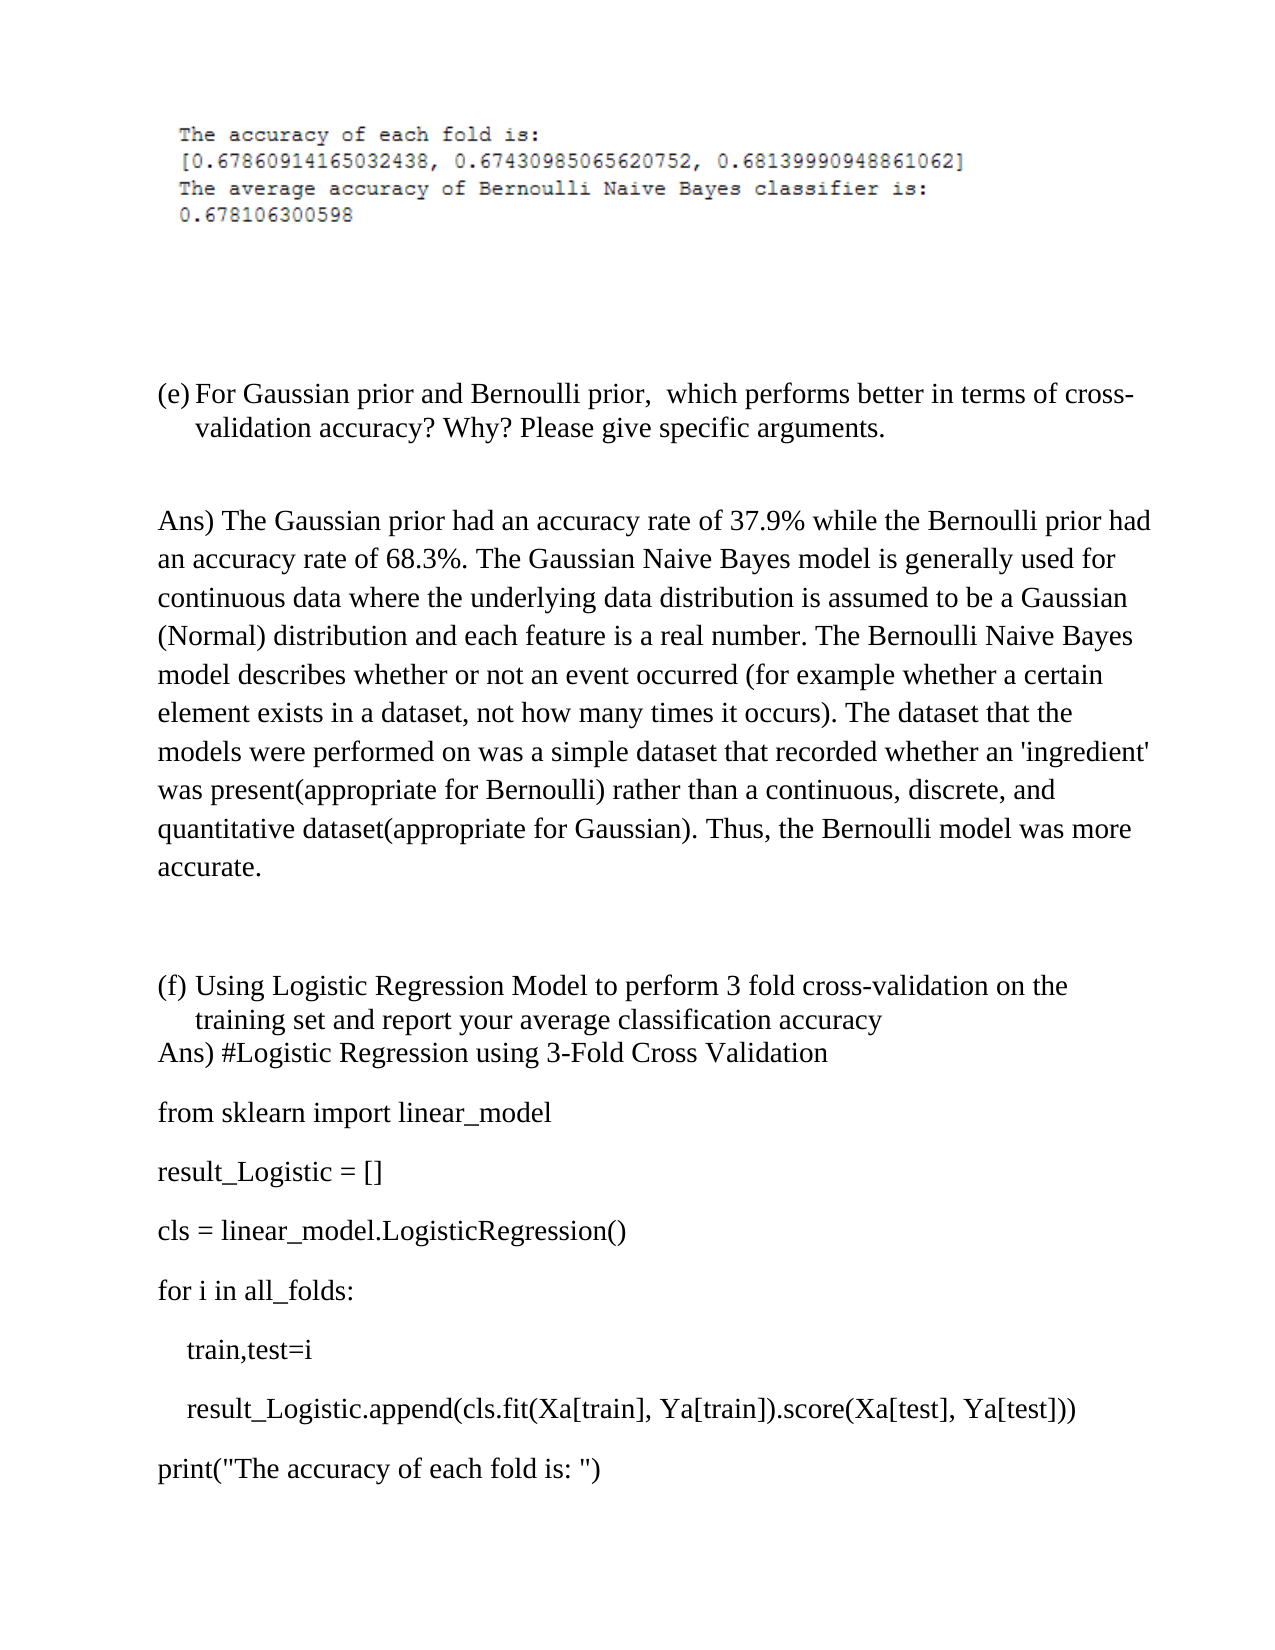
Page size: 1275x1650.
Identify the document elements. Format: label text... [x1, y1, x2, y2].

text for i in all_folds: [157, 1273, 1155, 1306]
picture [157, 120, 978, 233]
text train,test=i [157, 1332, 1155, 1366]
text cls = linear_model.LogisticRegression() [157, 1213, 1155, 1247]
text from sklearn import linear_model [157, 1095, 1155, 1128]
text result_Logistic = [] [157, 1154, 1155, 1188]
text print("The accuracy of each fold is: ") [157, 1451, 1155, 1484]
text Ans) #Logistic Regression using 3-Fold Cross Validation [157, 1035, 1155, 1069]
list Using Logistic Regression Model to perform 3 fold cross-validation on the training set and report your average classification accuracy [157, 968, 1155, 1035]
list For Gaussian prior and Bernoulli prior, which performs better in terms of cross-validation accuracy? Why? Please give specific arguments. [157, 376, 1155, 443]
text Ans) The Gaussian prior had an accuracy rate of 37.9% while the Bernoulli prior had an accuracy rate of 68.3%. The Gaussian Naive Bayes model is generally used for continuous data where the underlying data distribution is assumed to be a Gaussian (Normal) distribution and each feature is a real number. The Bernoulli Naive Bayes model describes whether or not an event occurred (for example whether a certain element exists in a dataset, not how many times it occurs). The dataset that the models were performed on was a simple dataset that recorded whether an 'ingredient' was present(appropriate for Bernoulli) rather than a continuous, discrete, and quantitative dataset(appropriate for Gaussian). Thus, the Bernoulli model was more accurate. [157, 503, 1155, 883]
text result_Logistic.append(cls.fit(Xa[train], Ya[train]).score(Xa[test], Ya[test])) [157, 1392, 1155, 1425]
